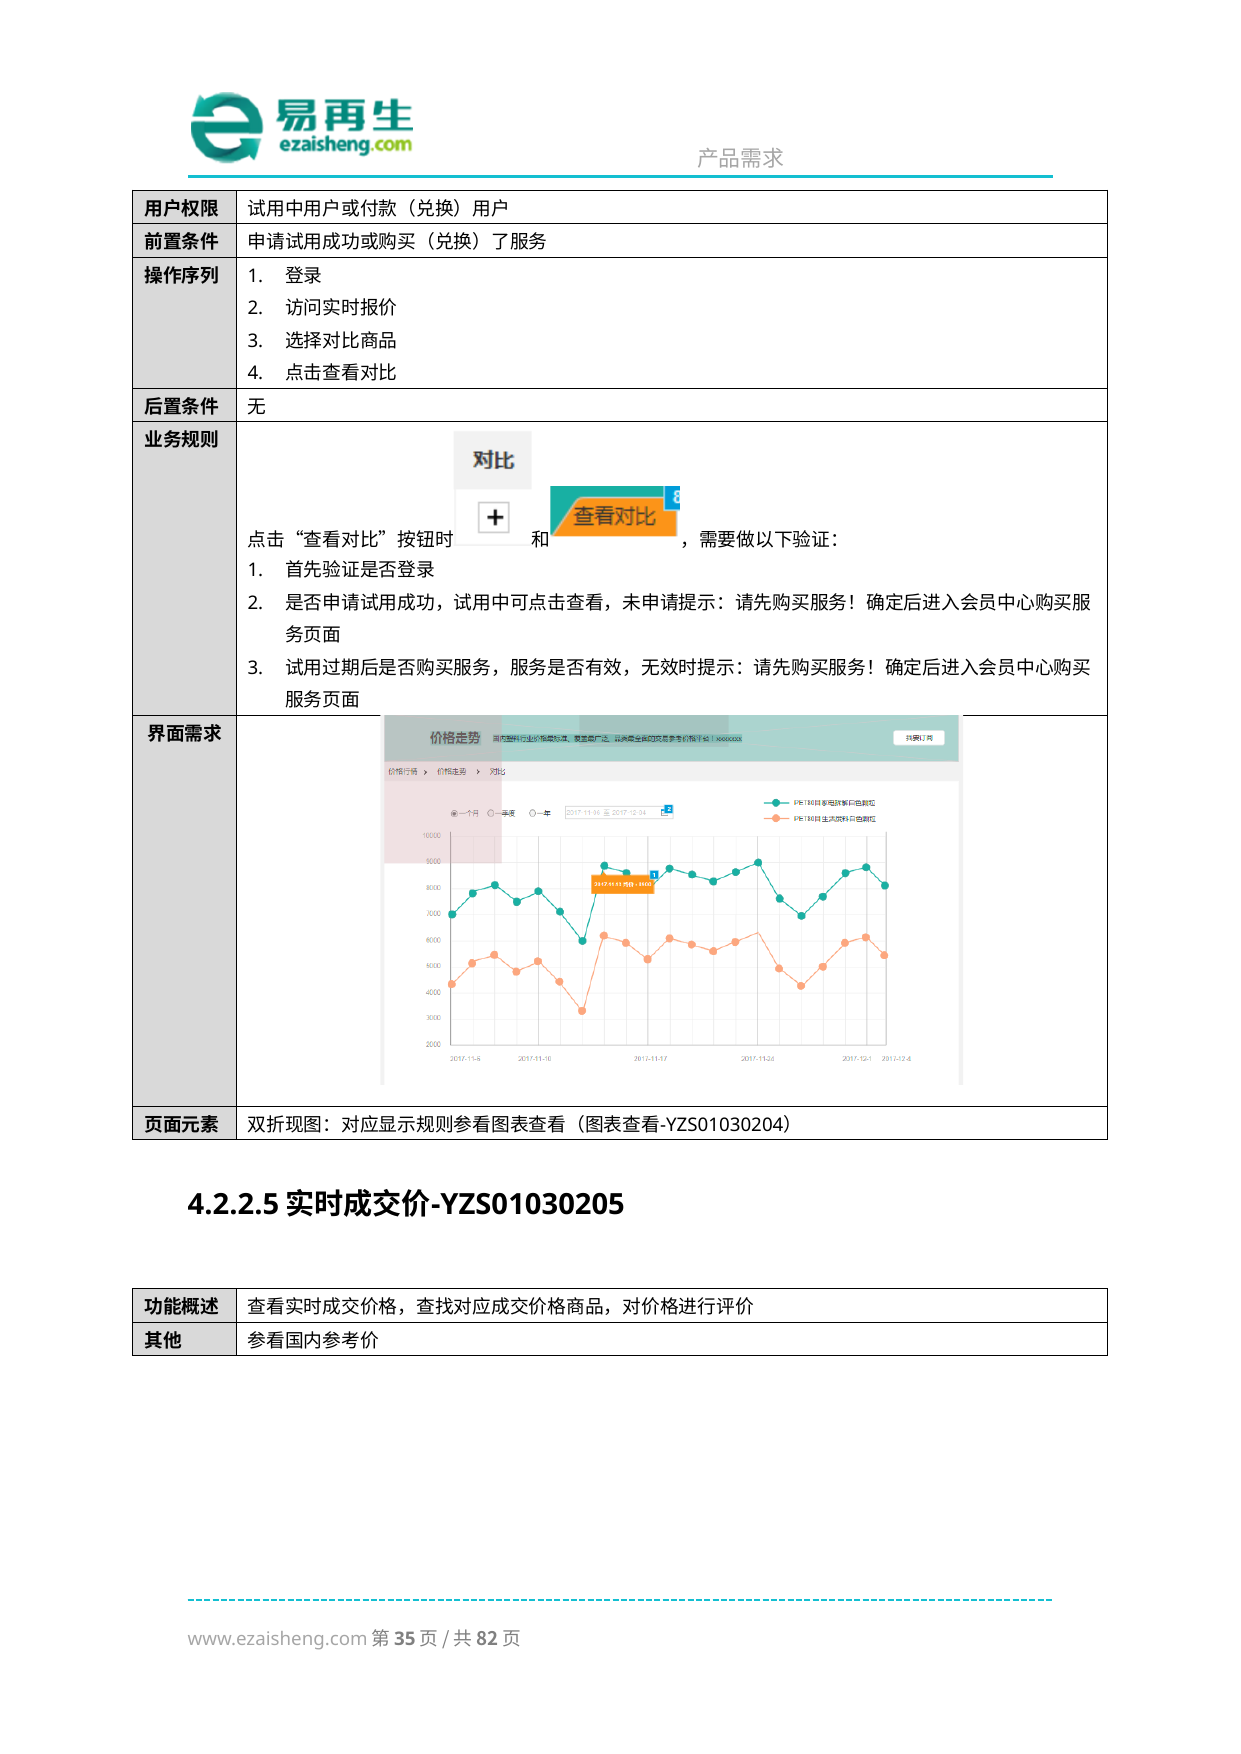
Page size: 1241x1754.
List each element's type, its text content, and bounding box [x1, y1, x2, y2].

table_cell 前置条件 [133, 224, 236, 257]
table_cell 无 [237, 389, 1107, 421]
table_cell 用户权限 [133, 191, 236, 223]
picture [674, 491, 680, 503]
table_header 功能概述 [133, 1289, 236, 1322]
table_cell 其他 [133, 1323, 236, 1355]
table_cell 登录 访问实时报价 选择对比商品 点击查看对比 [237, 258, 1107, 388]
table_cell 操作序列 [133, 258, 236, 388]
table_cell 申请试用成功或购买（兑换）了服务 [237, 224, 1107, 257]
table_cell 业务规则 [133, 422, 236, 715]
table_cell 双折现图：对应显示规则参看图表查看（图表查看-YZS01030204） [237, 1107, 1107, 1139]
table_cell 试用中用户或付款（兑换）用户 [237, 191, 1107, 223]
table_cell 点击“查看对比”按钮时和，需要做以下验证： 首先验证是否登录 是否申请试用成功，试用中可点击查看，未申请提示：请先购买服务！确定后进入会员中心购买服务页面 试用过期后是否购买服务，服务是否有效，无效时提示：请先购买服务！确定后进入会员中心购买服务页面 [237, 422, 1107, 715]
table_cell 页面元素 [133, 1107, 236, 1139]
table_cell 参看国内参考价 [237, 1323, 1107, 1355]
picture [187, 88, 418, 167]
picture [550, 486, 680, 546]
table_cell 界面需求 [133, 716, 236, 1106]
picture [380, 715, 964, 1085]
picture [453, 422, 532, 546]
table_header 查看实时成交价格，查找对应成交价格商品，对价格进行评价 [237, 1289, 1107, 1322]
table_cell [237, 716, 1107, 1106]
table_cell 后置条件 [133, 389, 236, 421]
subtitle 4.2.2.5实时成交价-YZS01030205 [187, 1169, 1053, 1234]
